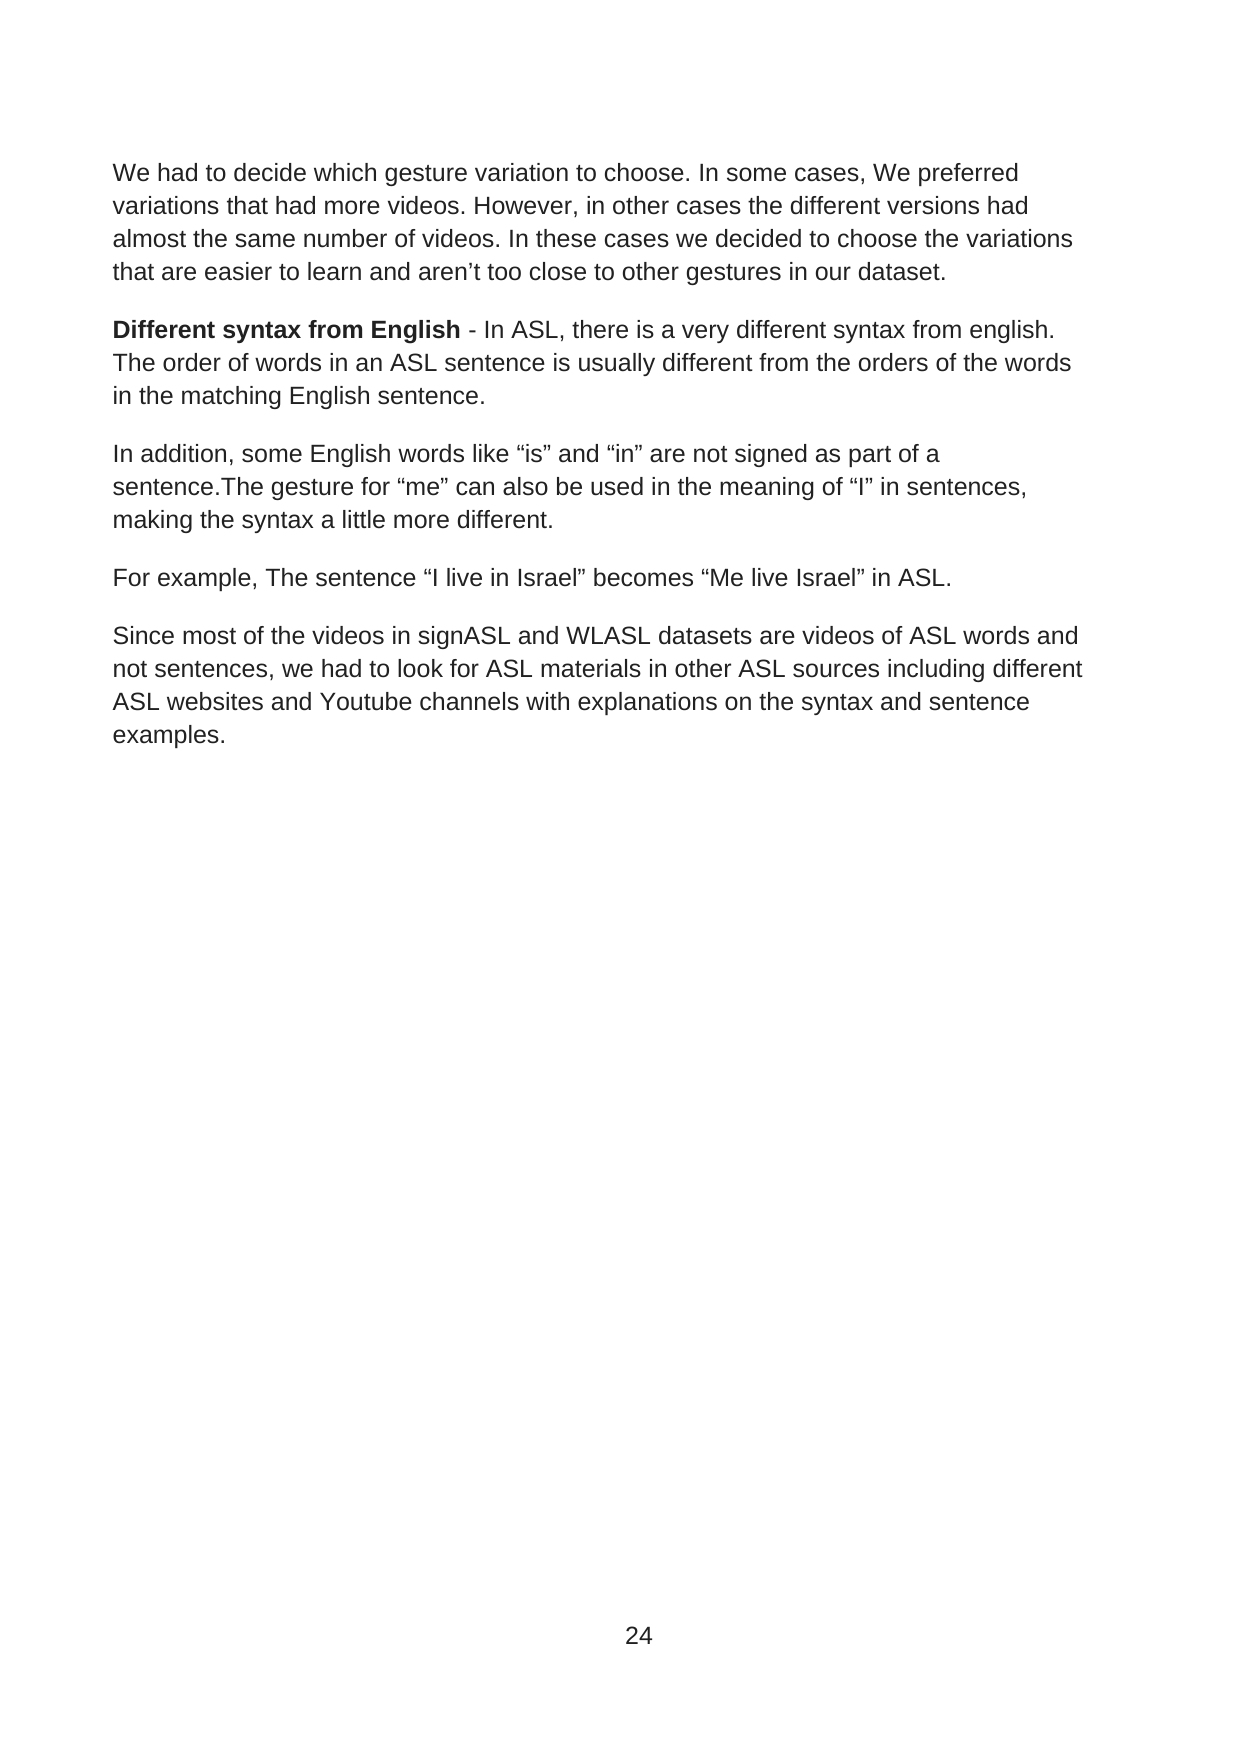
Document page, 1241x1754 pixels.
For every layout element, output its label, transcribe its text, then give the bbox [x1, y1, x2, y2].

text Since most of the videos in signASL and WLASL datasets are videos of ASL words and not sentences, we had to look for ASL materials in other ASL sources including different ASL websites and Youtube channels with explanations on the syntax and sentence examples. [112, 621, 1090, 749]
text For example, The sentence “I live in Israel” becomes “Me live Israel” in ASL. [112, 563, 1090, 592]
text Different syntax from English - In ASL, there is a very different syntax from english. The order of words in an ASL sentence is usually different from the orders of the words in the matching English sentence. [112, 315, 1090, 410]
text We had to decide which gesture variation to choose. In some cases, We preferred variations that had more videos. However, in other cases the different versions had almost the same number of videos. In these cases we decided to choose the variations that are easier to learn and aren’t too close to other gestures in our dataset. [112, 158, 1090, 286]
text In addition, some English words like “is” and “in” are not signed as part of a sentence.The gesture for “me” can also be used in the meaning of “I” in sentences, making the syntax a little more different. [112, 439, 1090, 534]
